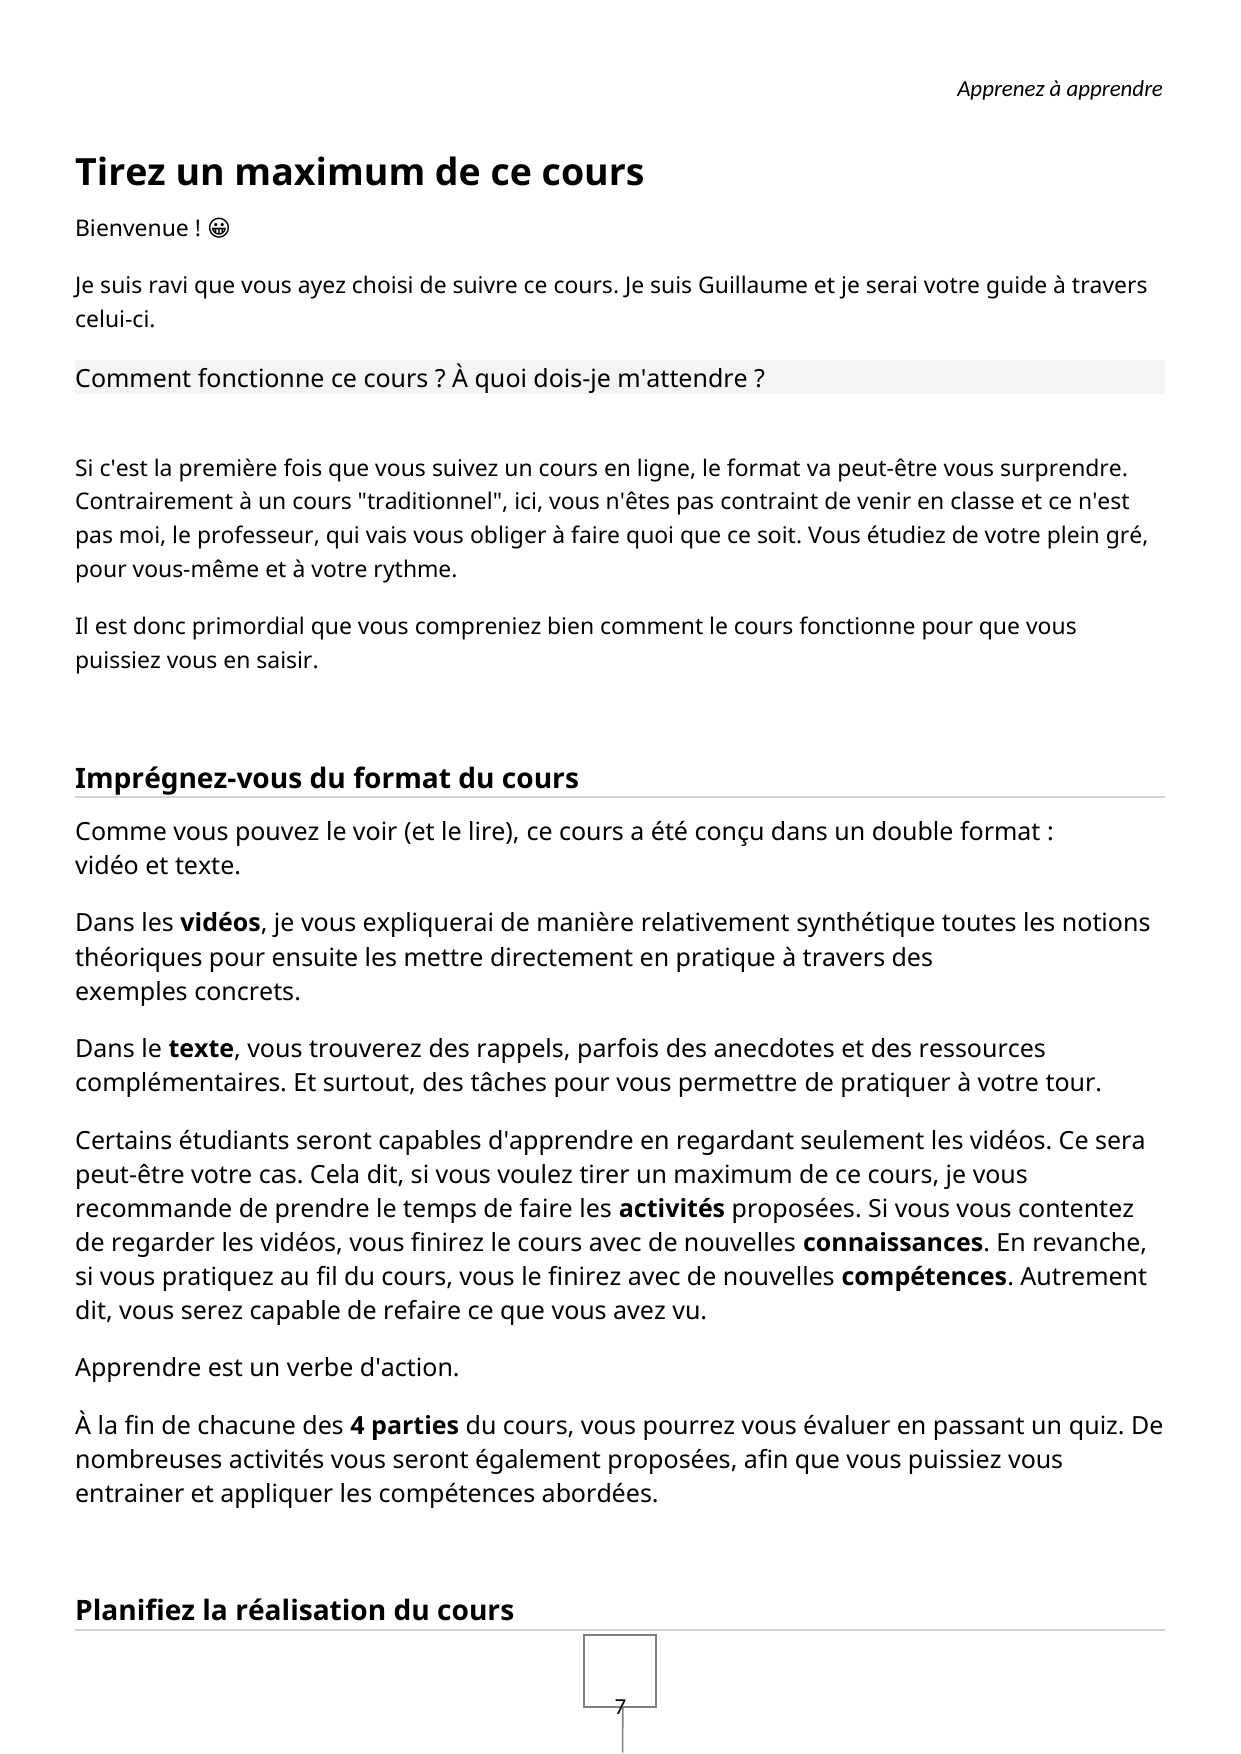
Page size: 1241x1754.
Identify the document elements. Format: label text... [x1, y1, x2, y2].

text Je suis ravi que vous ayez choisi de suivre ce cours. Je suis Guillaume et je serai votre guide à travers celui-ci. [75, 269, 1165, 334]
text Certains étudiants seront capables d'apprendre en regardant seulement les vidéos. Ce sera peut-être votre cas. Cela dit, si vous voulez tirer un maximum de ce cours, je vous recommande de prendre le temps de faire les activités proposées. Si vous vous contentez de regarder les vidéos, vous finirez le cours avec de nouvelles connaissances. En revanche, si vous pratiquez au fil du cours, vous le finirez avec de nouvelles compétences. Autrement dit, vous serez capable de refaire ce que vous avez vu. [75, 1122, 1165, 1327]
subtitle Tirez un maximum de ce cours [75, 145, 1165, 196]
text Bienvenue ! 😀 [75, 212, 1165, 243]
text Dans le texte, vous trouverez des rappels, parfois des anecdotes et des ressources complémentaires. Et surtout, des tâches pour vous permettre de pratiquer à votre tour. [75, 1031, 1165, 1099]
text À la fin de chacune des 4 parties du cours, vous pourrez vous évaluer en passant un quiz. De nombreuses activités vous seront également proposées, afin que vous puissiez vous entrainer et appliquer les compétences abordées. [75, 1408, 1165, 1510]
subtitle Planifiez la réalisation du cours [75, 1591, 1165, 1629]
text Comment fonctionne ce cours ? À quoi dois-je m'attendre ? [75, 360, 1165, 394]
text Comme vous pouvez le voir (et le lire), ce cours a été conçu dans un double format : vidéo et texte. [75, 813, 1165, 882]
text Si c'est la première fois que vous suivez un cours en ligne, le format va peut-être vous surprendre. Contrairement à un cours "traditionnel", ici, vous n'êtes pas contraint de venir en classe et ce n'est pas moi, le professeur, qui vais vous obliger à faire quoi que ce soit. Vous étudiez de votre plein gré, pour vous-même et à votre rythme. [75, 451, 1165, 584]
text Apprendre est un verbe d'action. [75, 1350, 1165, 1384]
subtitle Imprégnez-vous du format du cours [75, 758, 1165, 796]
text Il est donc primordial que vous compreniez bien comment le cours fonctionne pour que vous puissiez vous en saisir. [75, 610, 1165, 675]
text Dans les vidéos, je vous expliquerai de manière relativement synthétique toutes les notions théoriques pour ensuite les mettre directement en pratique à travers des exemples concrets. [75, 905, 1165, 1007]
